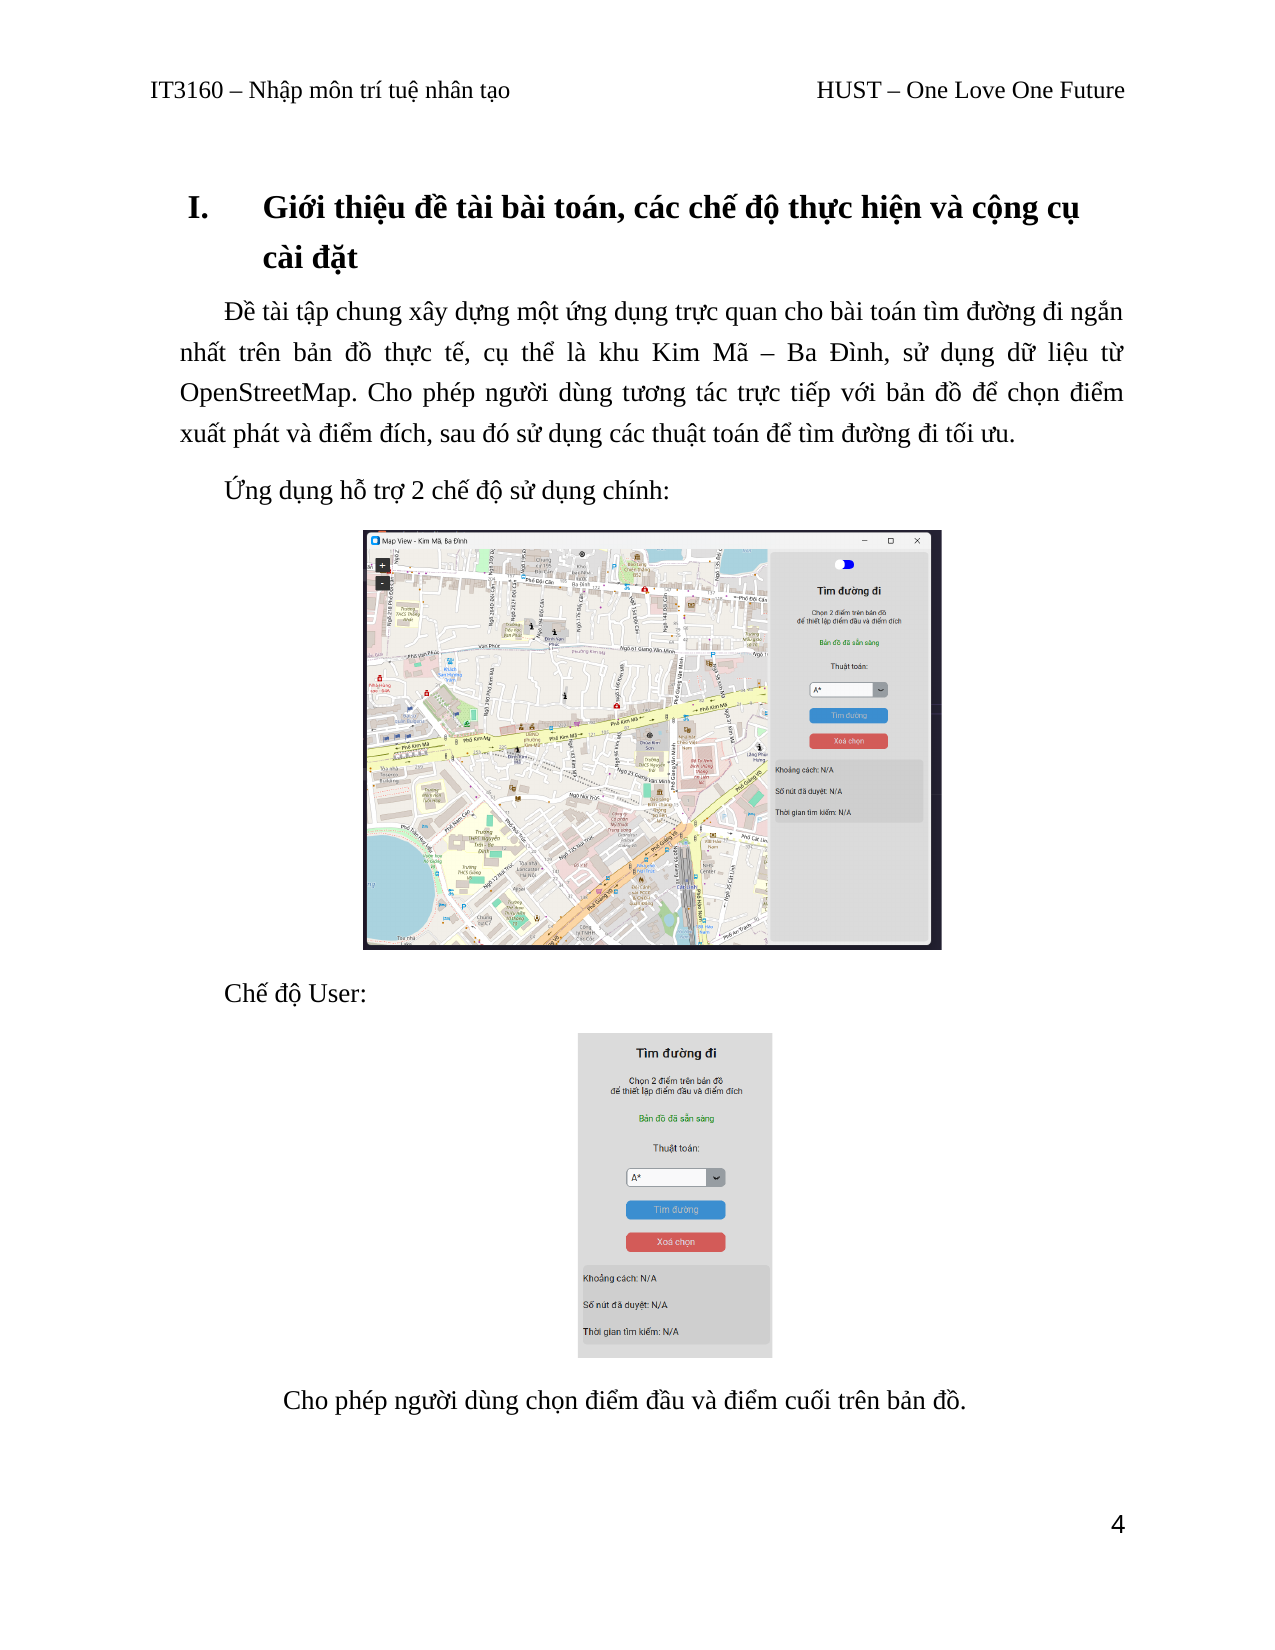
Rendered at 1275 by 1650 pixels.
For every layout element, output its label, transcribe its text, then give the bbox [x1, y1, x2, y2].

subtitle Giới thiệu đề tài bài toán, các chế độ thực hiện và cộng cụ cài đặt [187, 187, 1125, 276]
text Đề tài tập chung xây dựng một ứng dụng trực quan cho bài toán tìm đường đi ngắn nhất trên bản đồ thực tế, cụ thể là khu Kim Mã – Ba Đình, sử dụng dữ liệu từ OpenStreetMap. Cho phép người dùng tương tác trực tiếp với bản đồ để chọn điểm xuất phát và điểm đích, sau đó sử dụng các thuật toán để tìm đường đi tối ưu. [179, 295, 1125, 448]
text Chế độ User: [179, 977, 1125, 1008]
picture [577, 1033, 773, 1358]
text Cho phép người dùng chọn điểm đầu và điểm cuối trên bản đồ. [224, 1384, 1125, 1415]
text Ứng dụng hỗ trợ 2 chế độ sử dụng chính: [179, 474, 1125, 505]
picture [363, 530, 942, 950]
